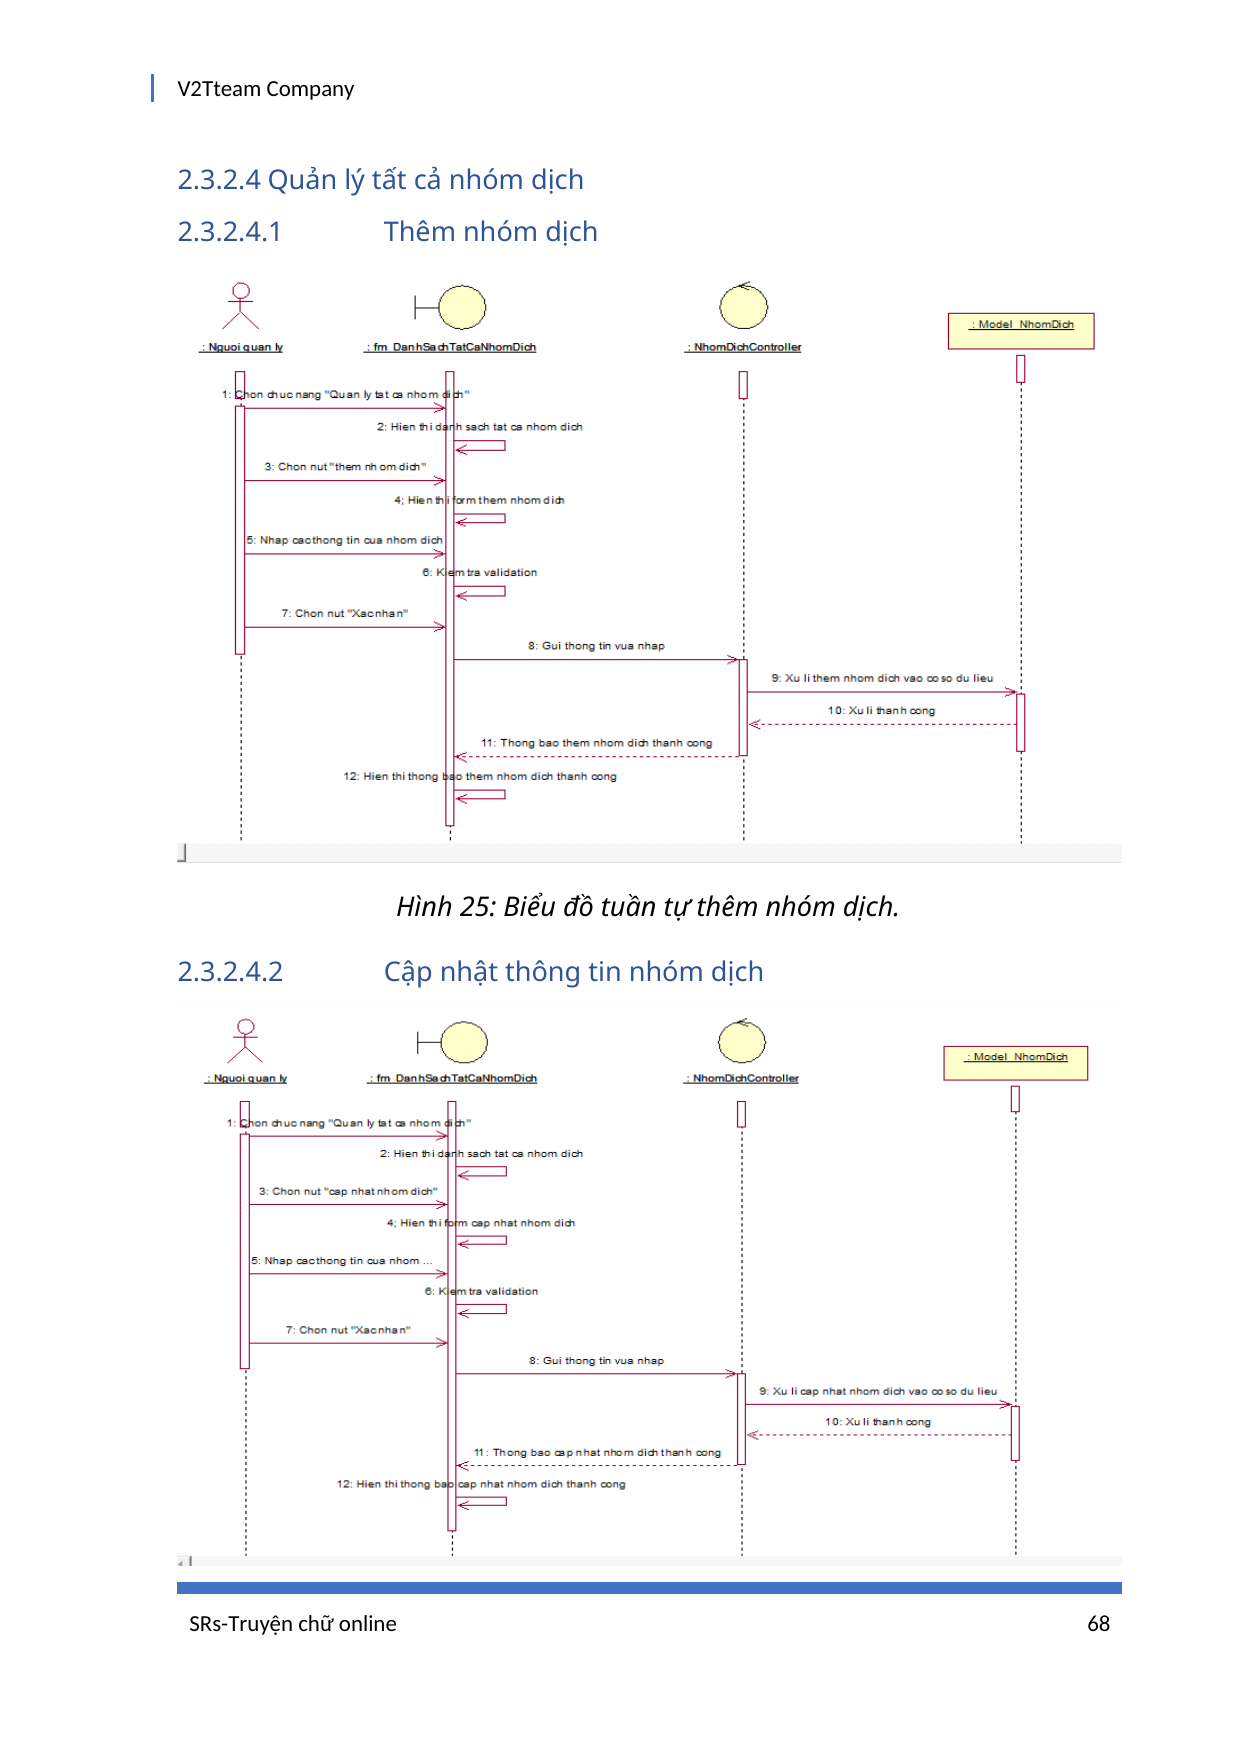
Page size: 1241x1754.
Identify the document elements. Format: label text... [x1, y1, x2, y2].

picture [177, 1000, 1122, 1566]
subtitle Thêm nhóm dịch [177, 212, 1122, 249]
subtitle Cập nhật thông tin nhóm dịch [177, 952, 1122, 989]
subtitle Quản lý tất cả nhóm dịch [177, 160, 1122, 197]
picture [177, 260, 1122, 863]
text Hình 25: Biểu đồ tuần tự thêm nhóm dịch. [177, 887, 1122, 924]
